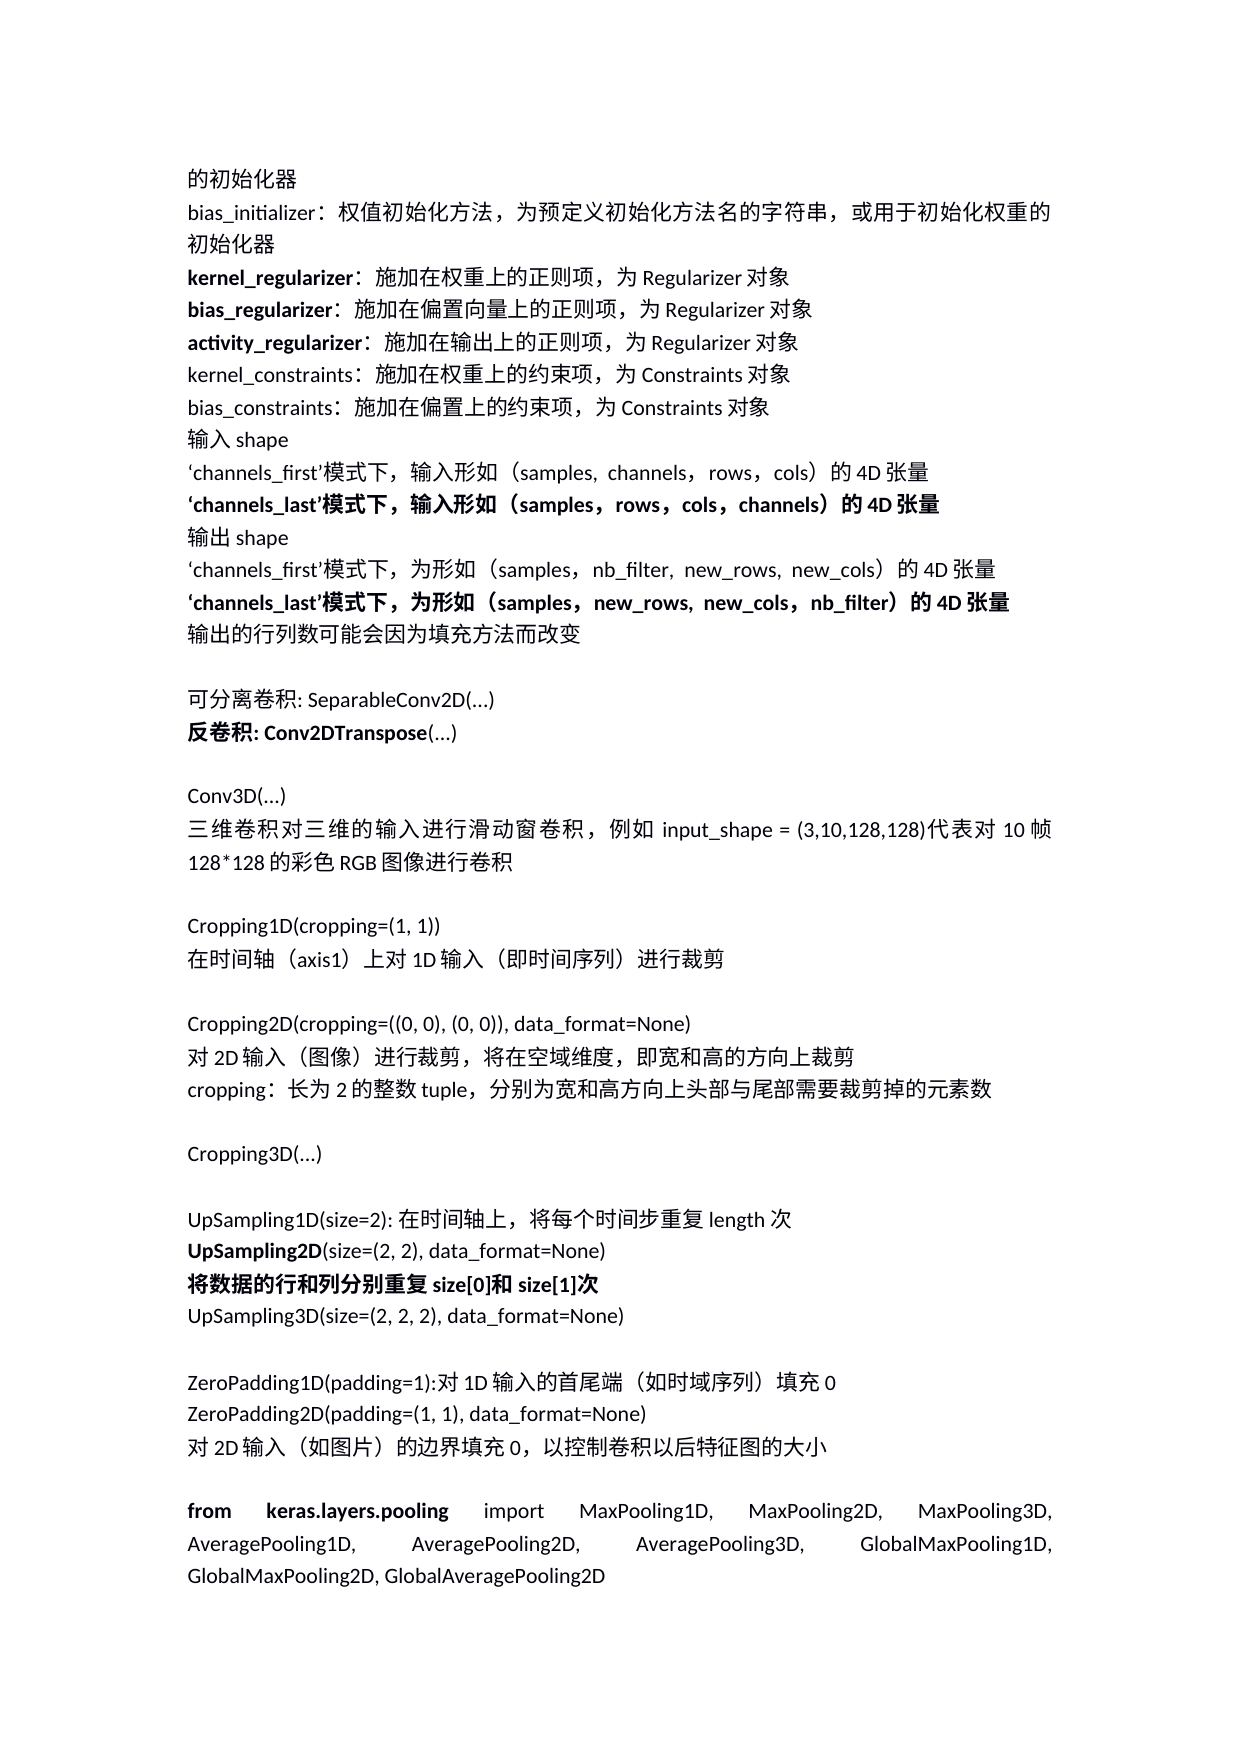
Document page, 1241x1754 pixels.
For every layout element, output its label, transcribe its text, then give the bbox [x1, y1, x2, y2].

text Cropping1D(cropping=(1, 1)) [187, 909, 1053, 942]
text ZeroPadding2D(padding=(1, 1), data_format=None) [187, 1397, 1053, 1429]
text ZeroPadding1D(padding=1):对1D输入的首尾端（如时域序列）填充0 [187, 1364, 1053, 1397]
text bias_initializer：权值初始化方法，为预定义初始化方法名的字符串，或用于初始化权重的初始化器 [187, 194, 1053, 259]
text 输入shape [187, 422, 1053, 454]
text Conv3D(...) [187, 779, 1053, 812]
text UpSampling1D(size=2): 在时间轴上，将每个时间步重复length次 [187, 1202, 1053, 1234]
text ‘channels_first’模式下，为形如（samples，nb_filter, new_rows, new_cols）的4D张量 [187, 552, 1053, 584]
text kernel_regularizer：施加在权重上的正则项，为Regularizer对象 [187, 259, 1053, 292]
text bias_regularizer：施加在偏置向量上的正则项，为Regularizer对象 [187, 292, 1053, 324]
text ‘channels_first’模式下，输入形如（samples, channels，rows，cols）的4D张量 [187, 454, 1053, 487]
text 将数据的行和列分别重复size[0]和size[1]次 [187, 1267, 1053, 1299]
text 反卷积: Conv2DTranspose(...) [187, 714, 1053, 747]
text kernel_constraints：施加在权重上的约束项，为Constraints对象 [187, 357, 1053, 389]
text UpSampling3D(size=(2, 2, 2), data_format=None) [187, 1299, 1053, 1332]
text bias_constraints：施加在偏置上的约束项，为Constraints对象 [187, 389, 1053, 422]
text activity_regularizer：施加在输出上的正则项，为Regularizer对象 [187, 324, 1053, 357]
text UpSampling2D(size=(2, 2), data_format=None) [187, 1234, 1053, 1267]
text 对2D输入（如图片）的边界填充0，以控制卷积以后特征图的大小 [187, 1429, 1053, 1462]
text 输出shape [187, 519, 1053, 552]
text 对2D输入（图像）进行裁剪，将在空域维度，即宽和高的方向上裁剪 [187, 1039, 1053, 1072]
text ‘channels_last’模式下，输入形如（samples，rows，cols，channels）的4D张量 [187, 487, 1053, 519]
text 在时间轴（axis1）上对1D输入（即时间序列）进行裁剪 [187, 942, 1053, 974]
text 三维卷积对三维的输入进行滑动窗卷积，例如input_shape = (3,10,128,128)代表对10帧128*128的彩色RGB图像进行卷积 [187, 812, 1053, 877]
text from keras.layers.pooling import MaxPooling1D, MaxPooling2D, MaxPooling3D, AveragePooling1D, AveragePooling2D, AveragePooling3D, GlobalMaxPooling1D, GlobalMaxPooling2D, GlobalAveragePooling2D [187, 1494, 1053, 1592]
text ‘channels_last’模式下，为形如（samples，new_rows, new_cols，nb_filter）的4D张量 [187, 584, 1053, 617]
text 可分离卷积: SeparableConv2D(...) [187, 682, 1053, 714]
text 输出的行列数可能会因为填充方法而改变 [187, 617, 1053, 649]
text cropping：长为2的整数tuple，分别为宽和高方向上头部与尾部需要裁剪掉的元素数 [187, 1072, 1053, 1104]
text Cropping3D(...) [187, 1137, 1053, 1169]
text Cropping2D(cropping=((0, 0), (0, 0)), data_format=None) [187, 1007, 1053, 1039]
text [187, 162, 1053, 194]
